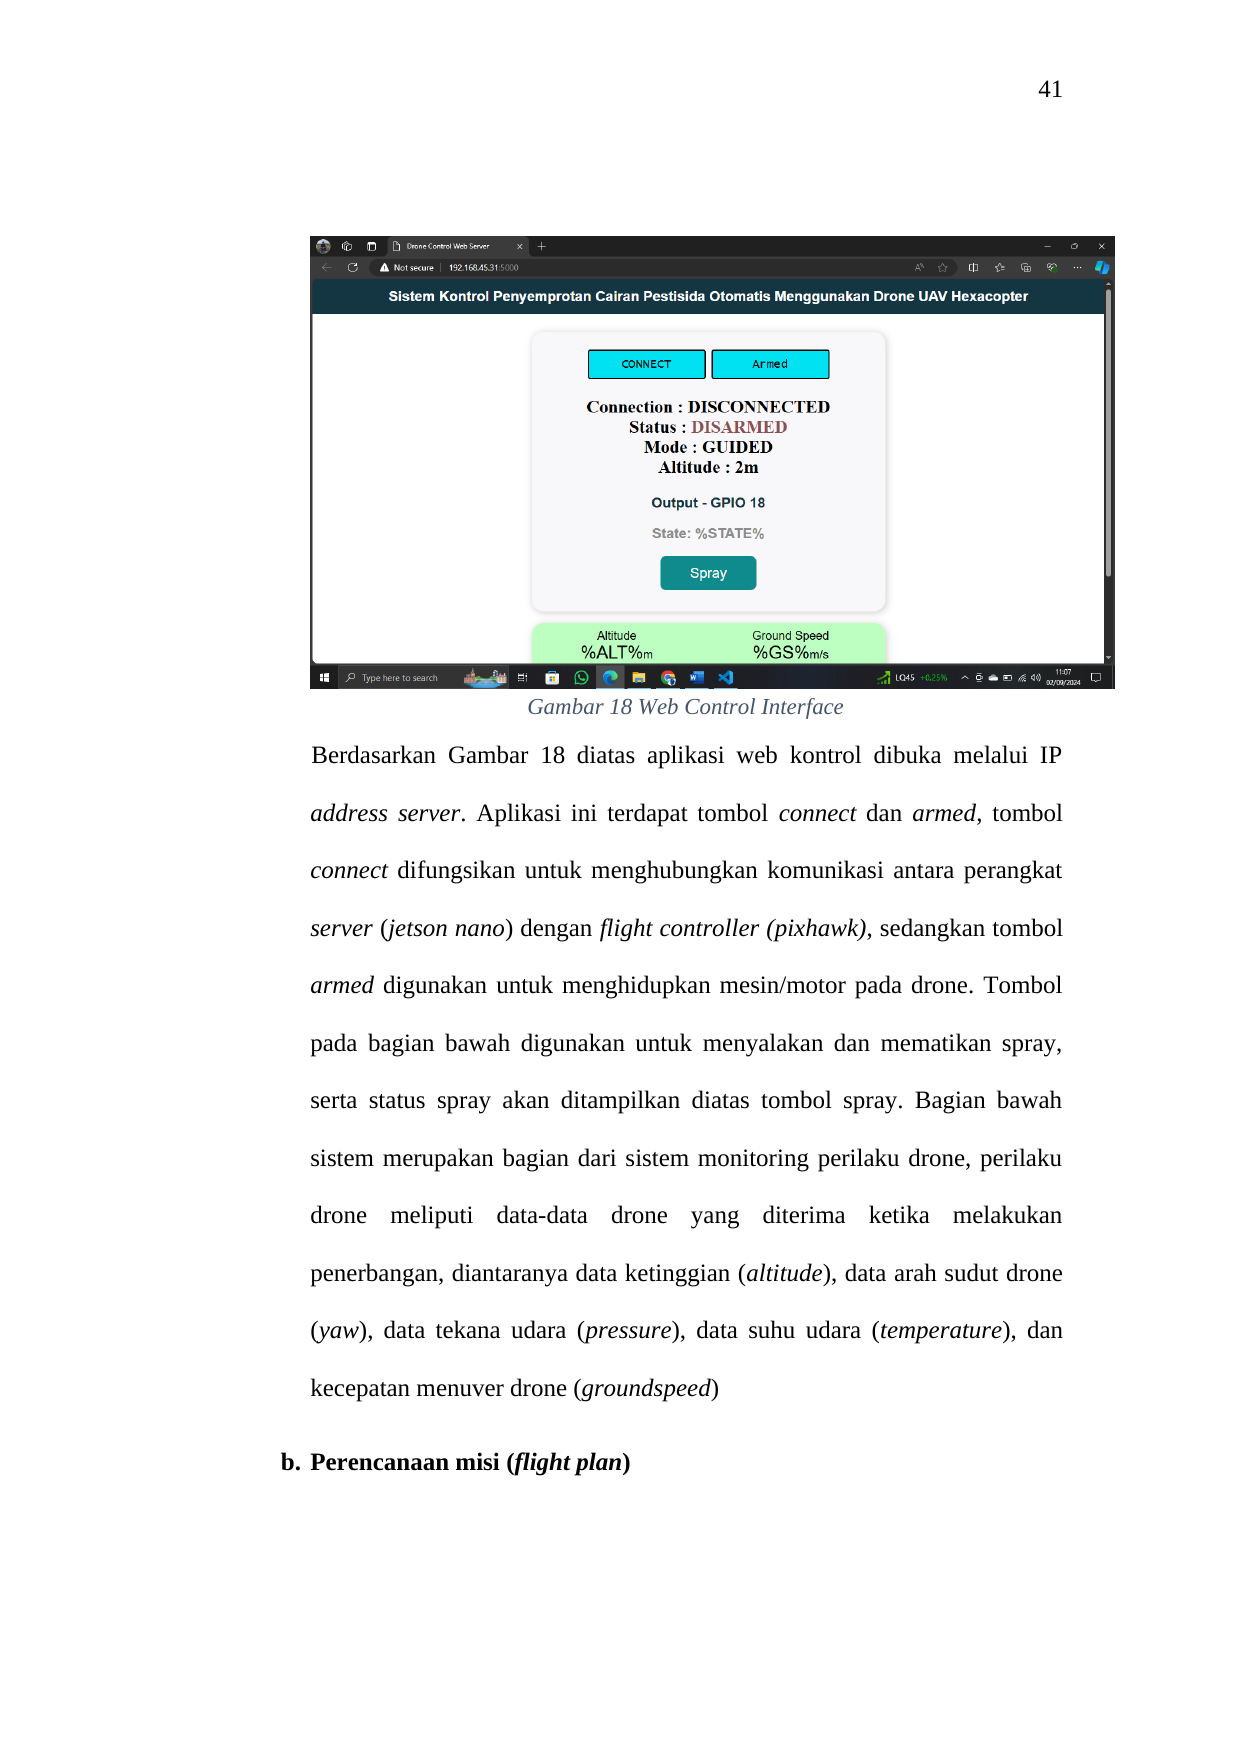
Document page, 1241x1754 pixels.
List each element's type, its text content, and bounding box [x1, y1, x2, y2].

picture [310, 236, 1115, 689]
list Perencanaan misi (flight plan) [281, 1447, 1063, 1476]
text Berdasarkan Gambar 18 diatas aplikasi web kontrol dibuka melalui IP address server. Aplikasi ini terdapat tombol connect dan armed, tombol connect difungsikan untuk menghubungkan komunikasi antara perangkat server (jetson nano) dengan flight controller (pixhawk), sedangkan tombol armed digunakan untuk menghidupkan mesin/motor pada drone. Tombol pada bagian bawah digunakan untuk menyalakan dan mematikan spray, serta status spray akan ditampilkan diatas tombol spray. Bagian bawah sistem merupakan bagian dari sistem monitoring perilaku drone, perilaku drone meliputi data-data drone yang diterima ketika melakukan penerbangan, diantaranya data ketinggian (altitude), data arah sudut drone (yaw), data tekana udara (pressure), data suhu udara (temperature), dan kecepatan menuver drone (groundspeed) [310, 740, 1063, 1401]
